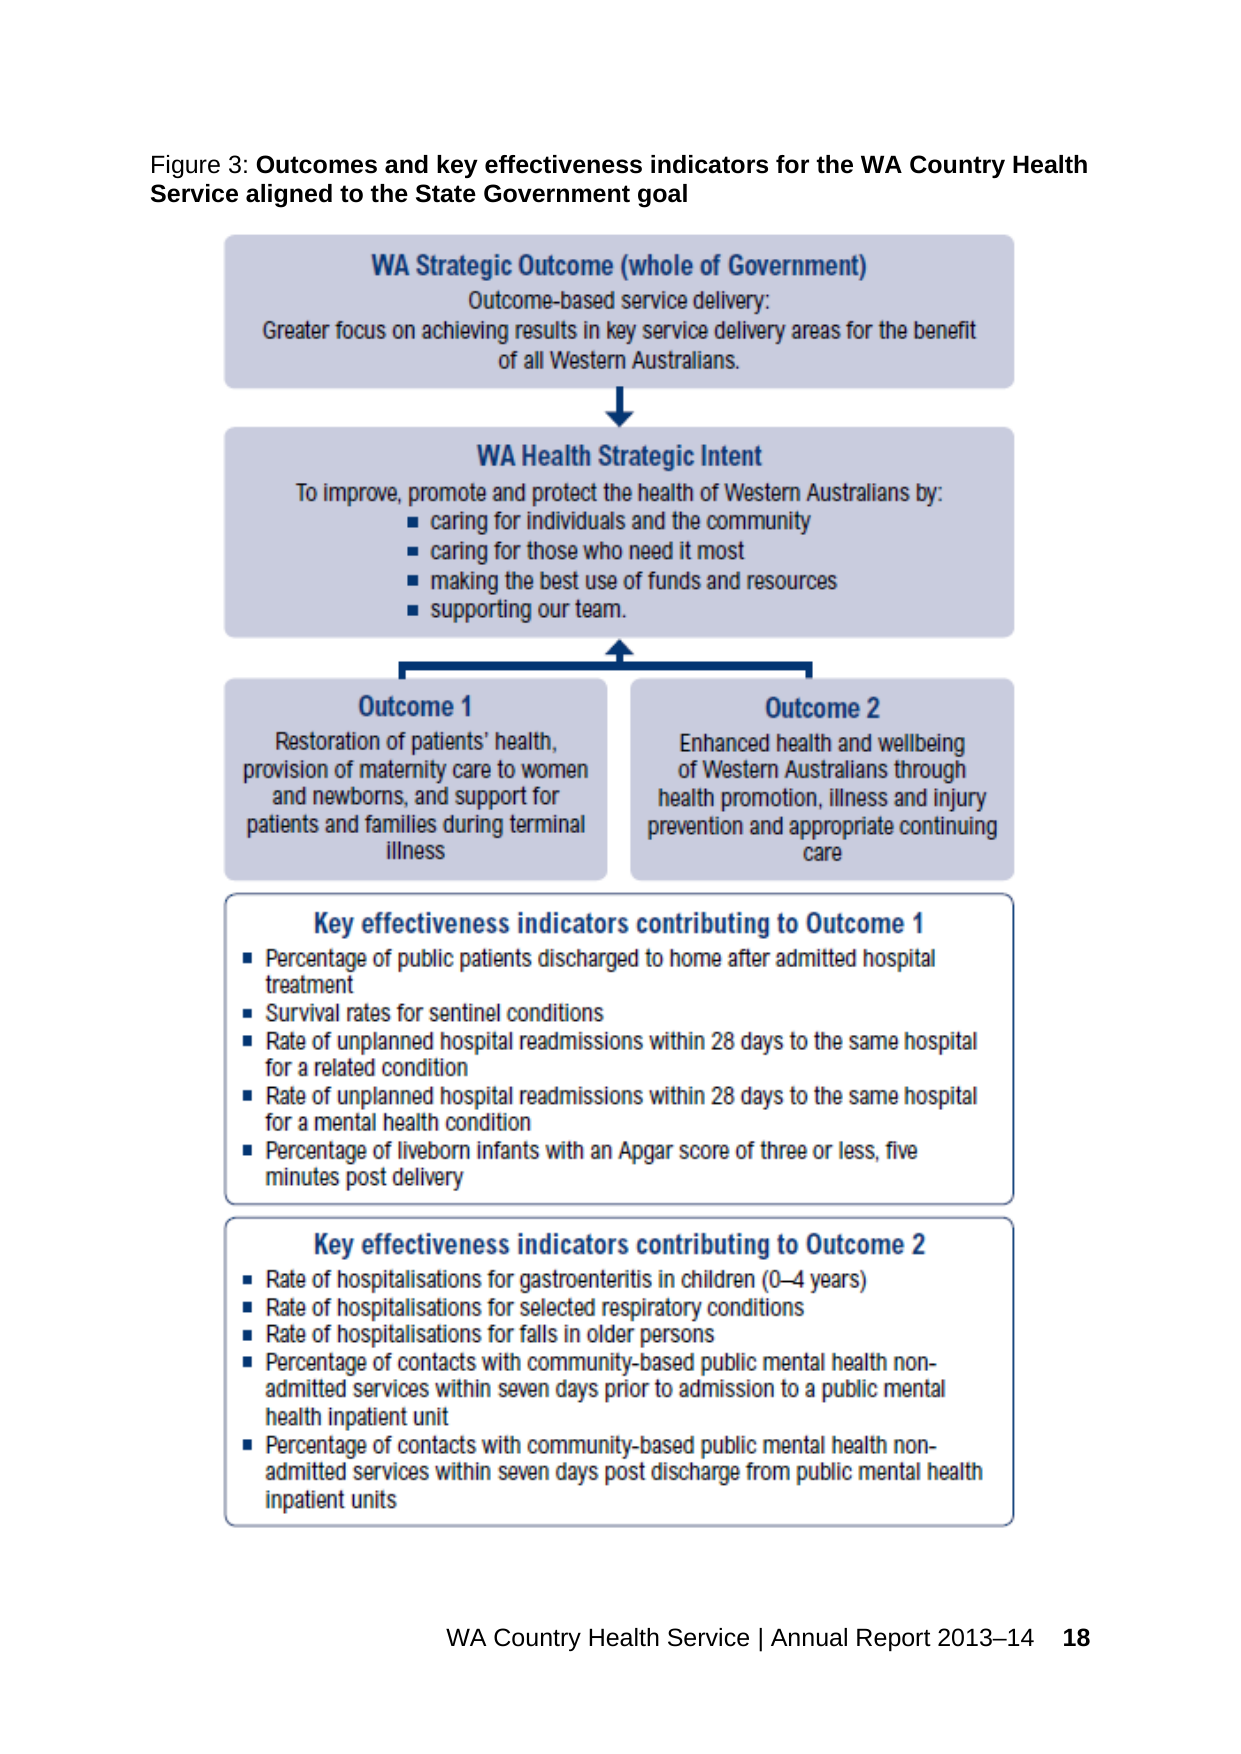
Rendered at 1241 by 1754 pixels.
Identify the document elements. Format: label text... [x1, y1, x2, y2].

text Figure 3: Outcomes and key effectiveness indicators for the WA Country Health Service aligned to the State Government goal [150, 150, 1090, 207]
